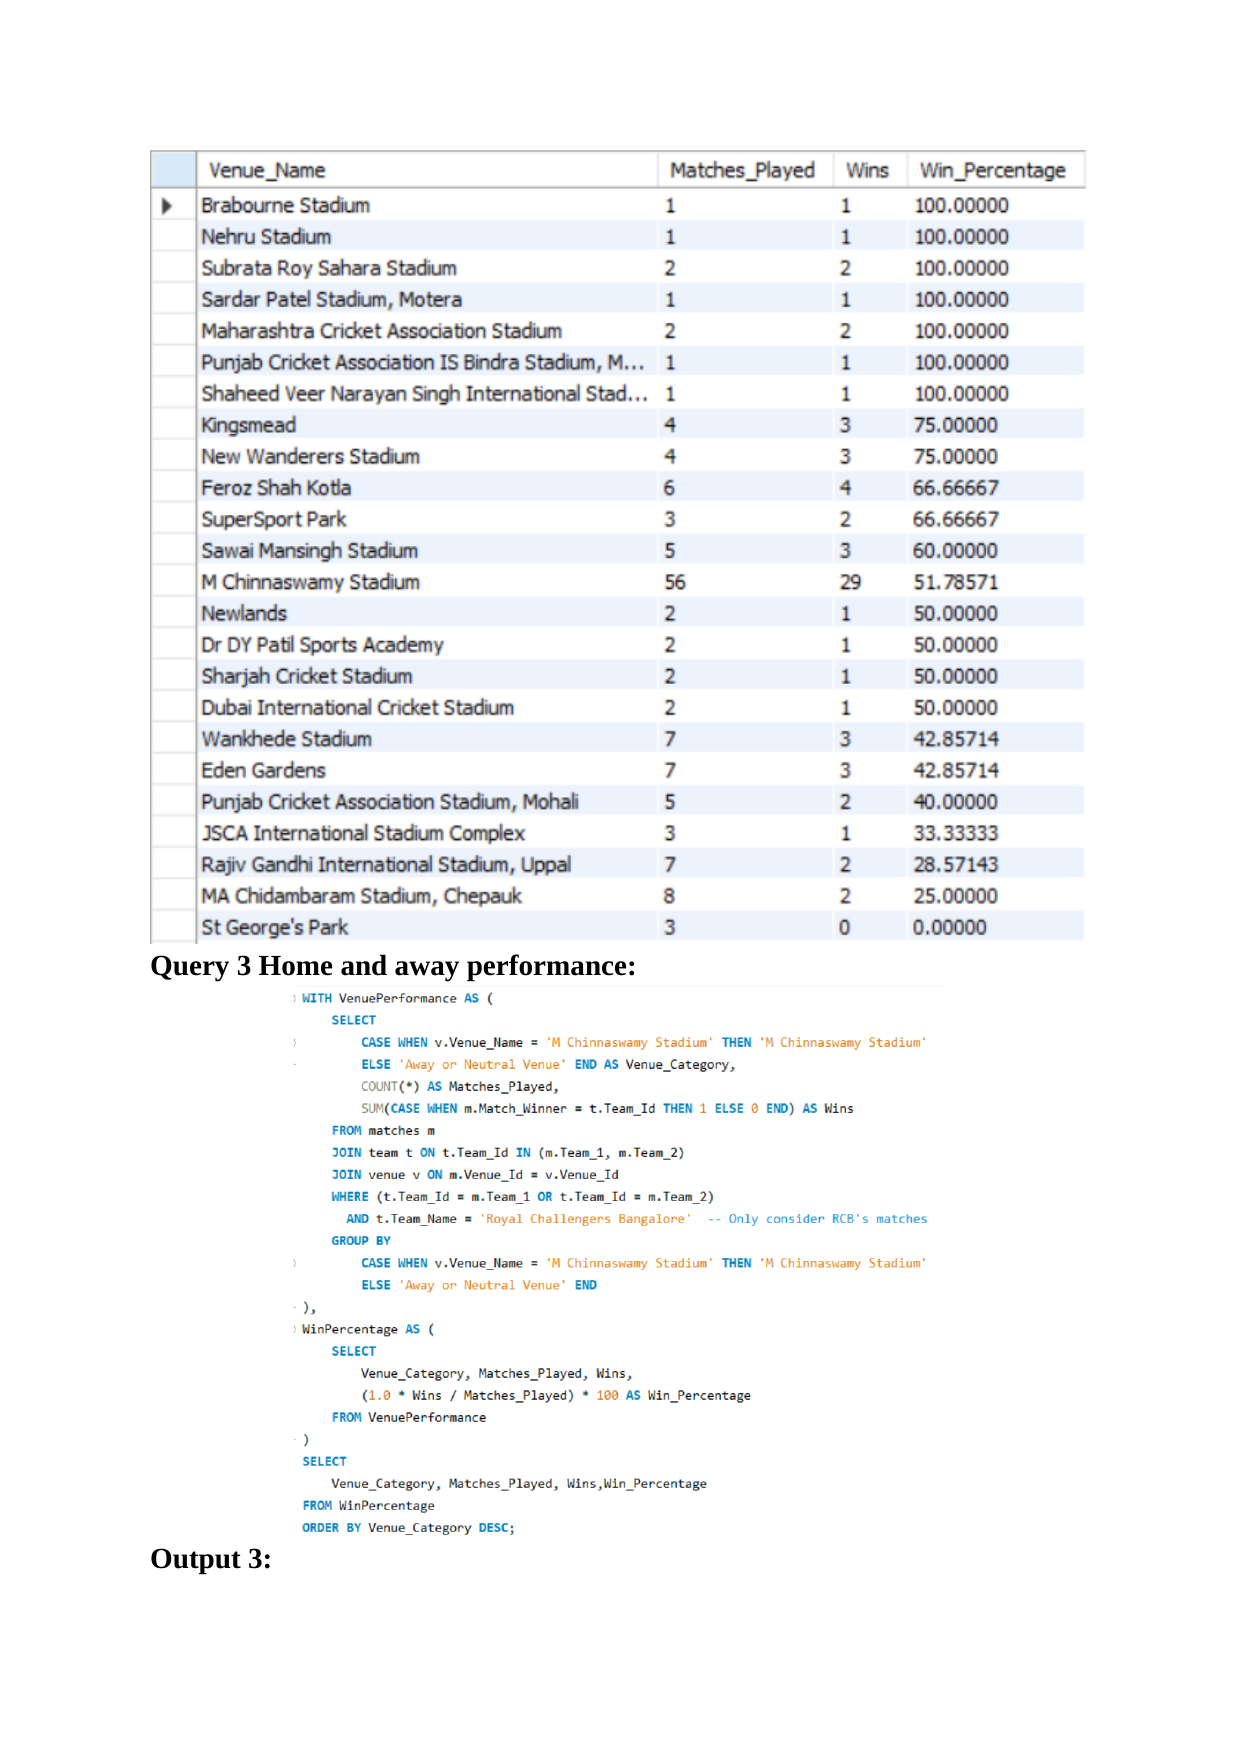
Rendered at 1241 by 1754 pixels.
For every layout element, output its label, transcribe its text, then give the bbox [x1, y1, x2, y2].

picture [150, 150, 1091, 944]
text Query 3 Home and away performance: [150, 948, 1090, 981]
picture [293, 986, 947, 1537]
text Output 3: [150, 1541, 1090, 1574]
